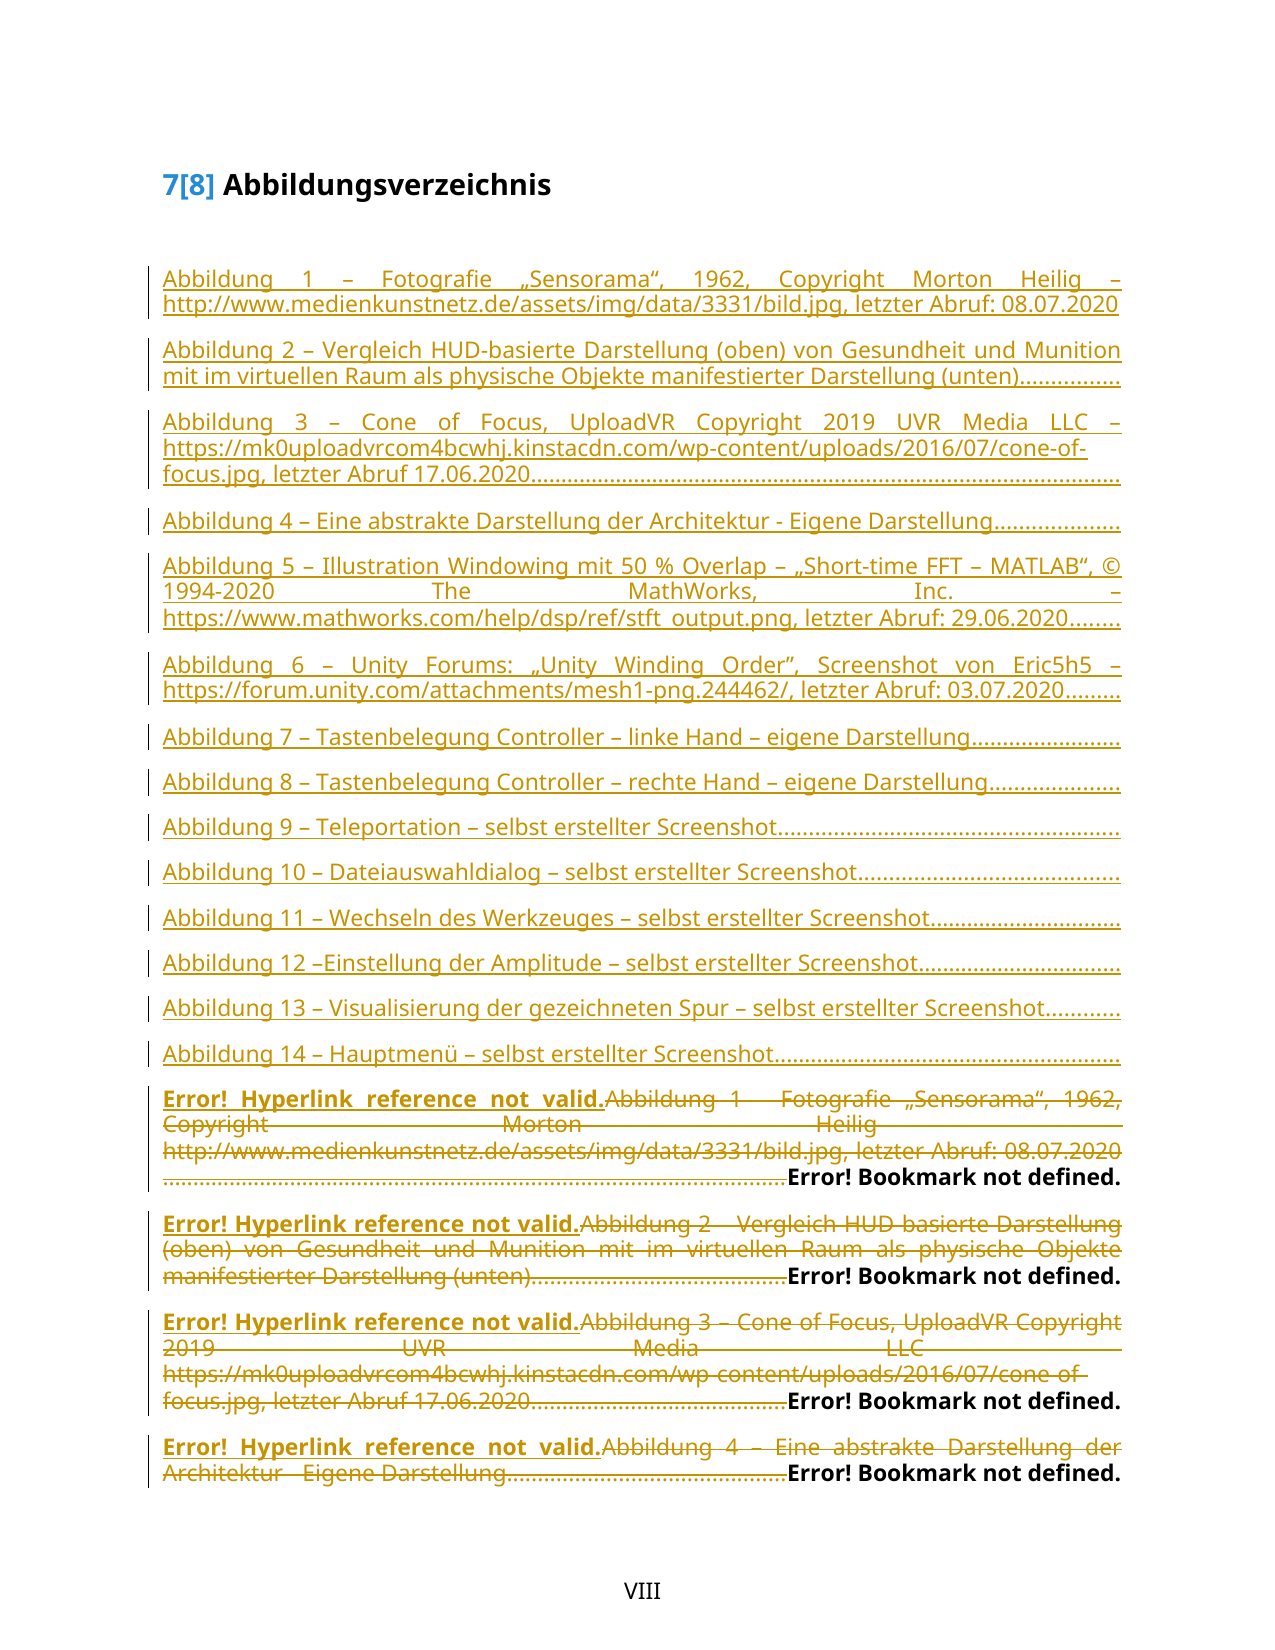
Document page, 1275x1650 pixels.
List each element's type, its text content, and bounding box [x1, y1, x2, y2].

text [162, 1434, 1122, 1488]
text Error! Bookmark not defined. [162, 1086, 1122, 1125]
text Error! Bookmark not defined. [162, 1350, 1122, 1416]
text Error! Bookmark not defined. [162, 1309, 1122, 1349]
text Error! Bookmark not defined. [162, 1211, 1122, 1250]
text Error! Bookmark not defined. [162, 1251, 1122, 1291]
text Error! Bookmark not defined. [162, 1153, 1122, 1192]
subtitle Abbildungsverzeichnis [162, 168, 1122, 202]
text Error! Bookmark not defined. [162, 1126, 1122, 1152]
